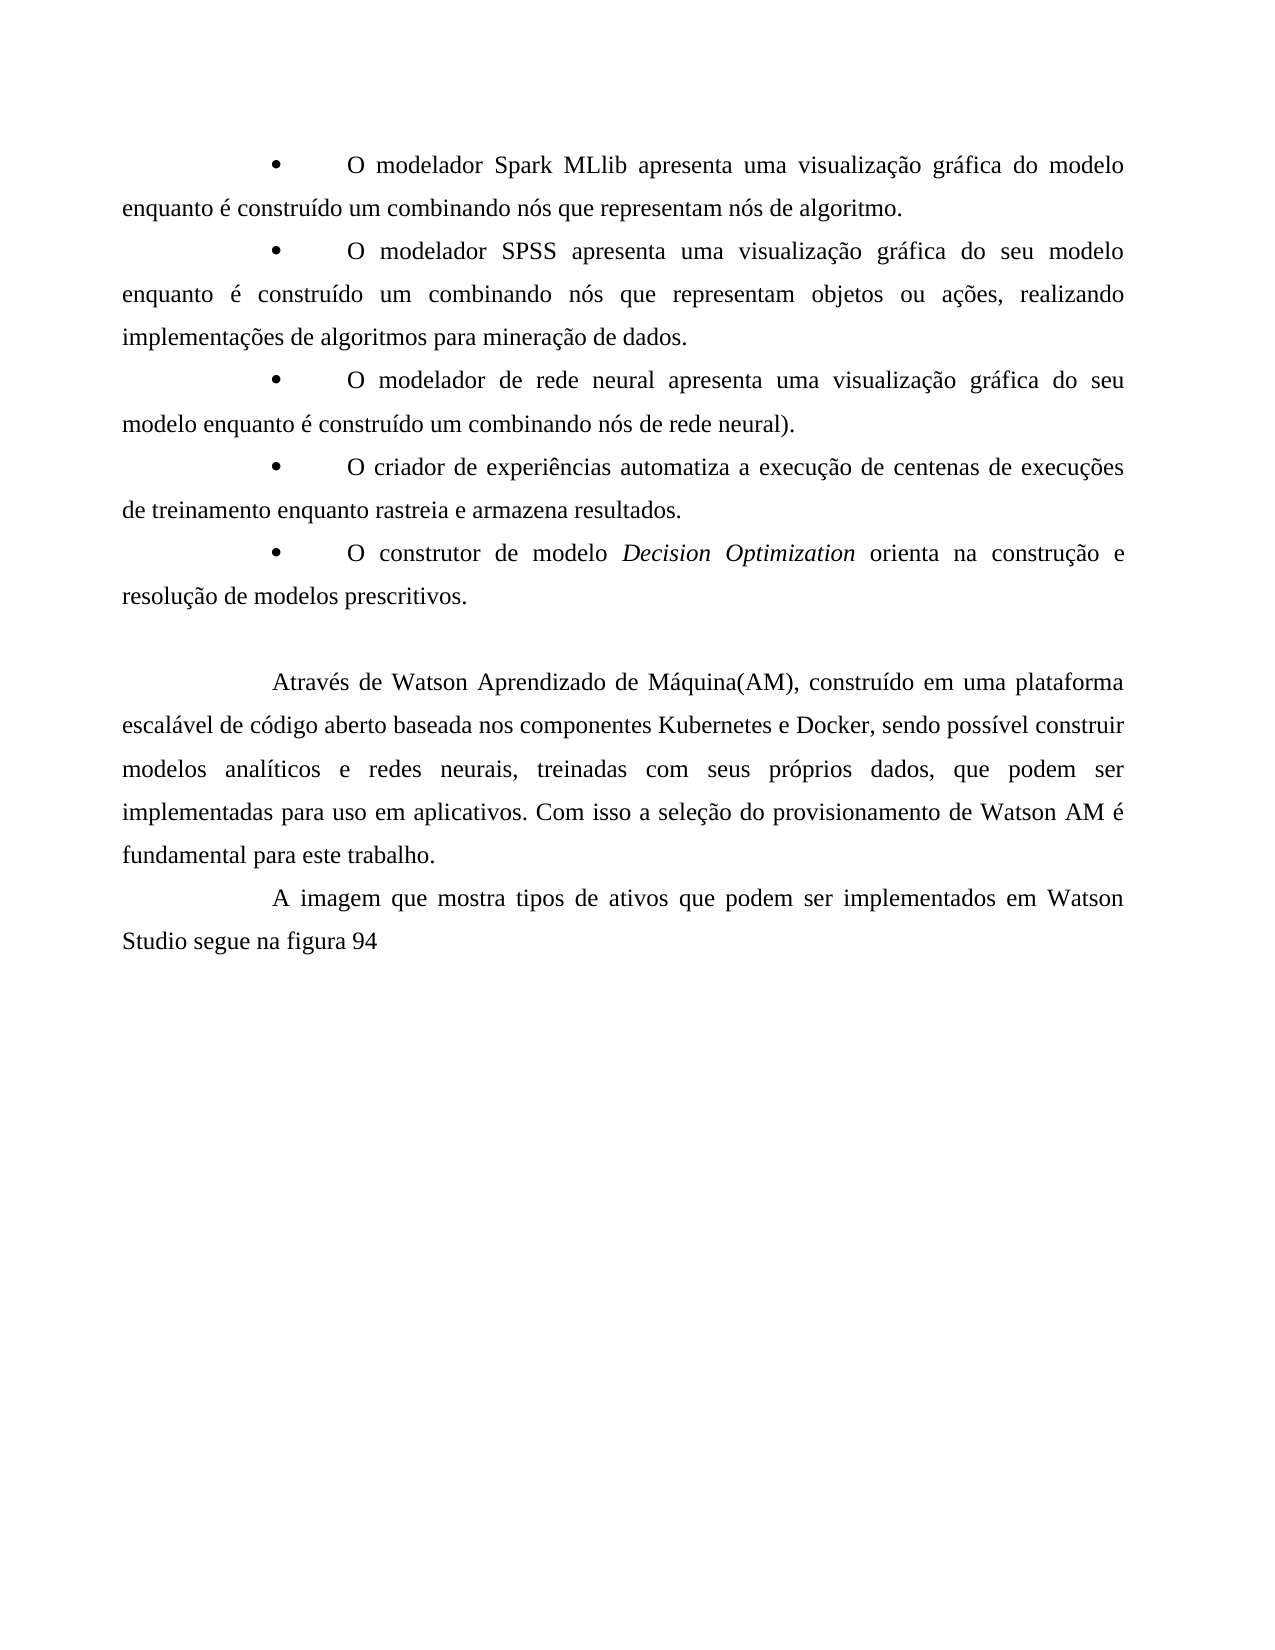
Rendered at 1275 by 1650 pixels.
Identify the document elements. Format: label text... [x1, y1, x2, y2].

list O modelador SPSS apresenta uma visualização gráfica do seu modelo enquanto é construído um combinando nós que representam objetos ou ações, realizando implementações de algoritmos para mineração de dados. [122, 236, 1125, 351]
text Através de Watson Aprendizado de Máquina(AM), construído em uma plataforma escalável de código aberto baseada nos componentes Kubernetes e Docker, sendo possível construir modelos analíticos e redes neurais, treinadas com seus próprios dados, que podem ser implementadas para uso em aplicativos. Com isso a seleção do provisionamento de Watson AM é fundamental para este trabalho. [122, 667, 1125, 869]
text A imagem que mostra tipos de ativos que podem ser implementados em Watson Studio segue na figura 94 [122, 883, 1125, 955]
list O criador de experiências automatiza a execução de centenas de execuções de treinamento enquanto rastreia e armazena resultados. [122, 452, 1125, 524]
list O construtor de modelo Decision Optimization orienta na construção e resolução de modelos prescritivos. [122, 538, 1125, 610]
list O modelador de rede neural apresenta uma visualização gráfica do seu modelo enquanto é construído um combinando nós de rede neural). [122, 366, 1125, 437]
list O modelador Spark MLlib apresenta uma visualização gráfica do modelo enquanto é construído um combinando nós que representam nós de algoritmo. [122, 150, 1125, 222]
